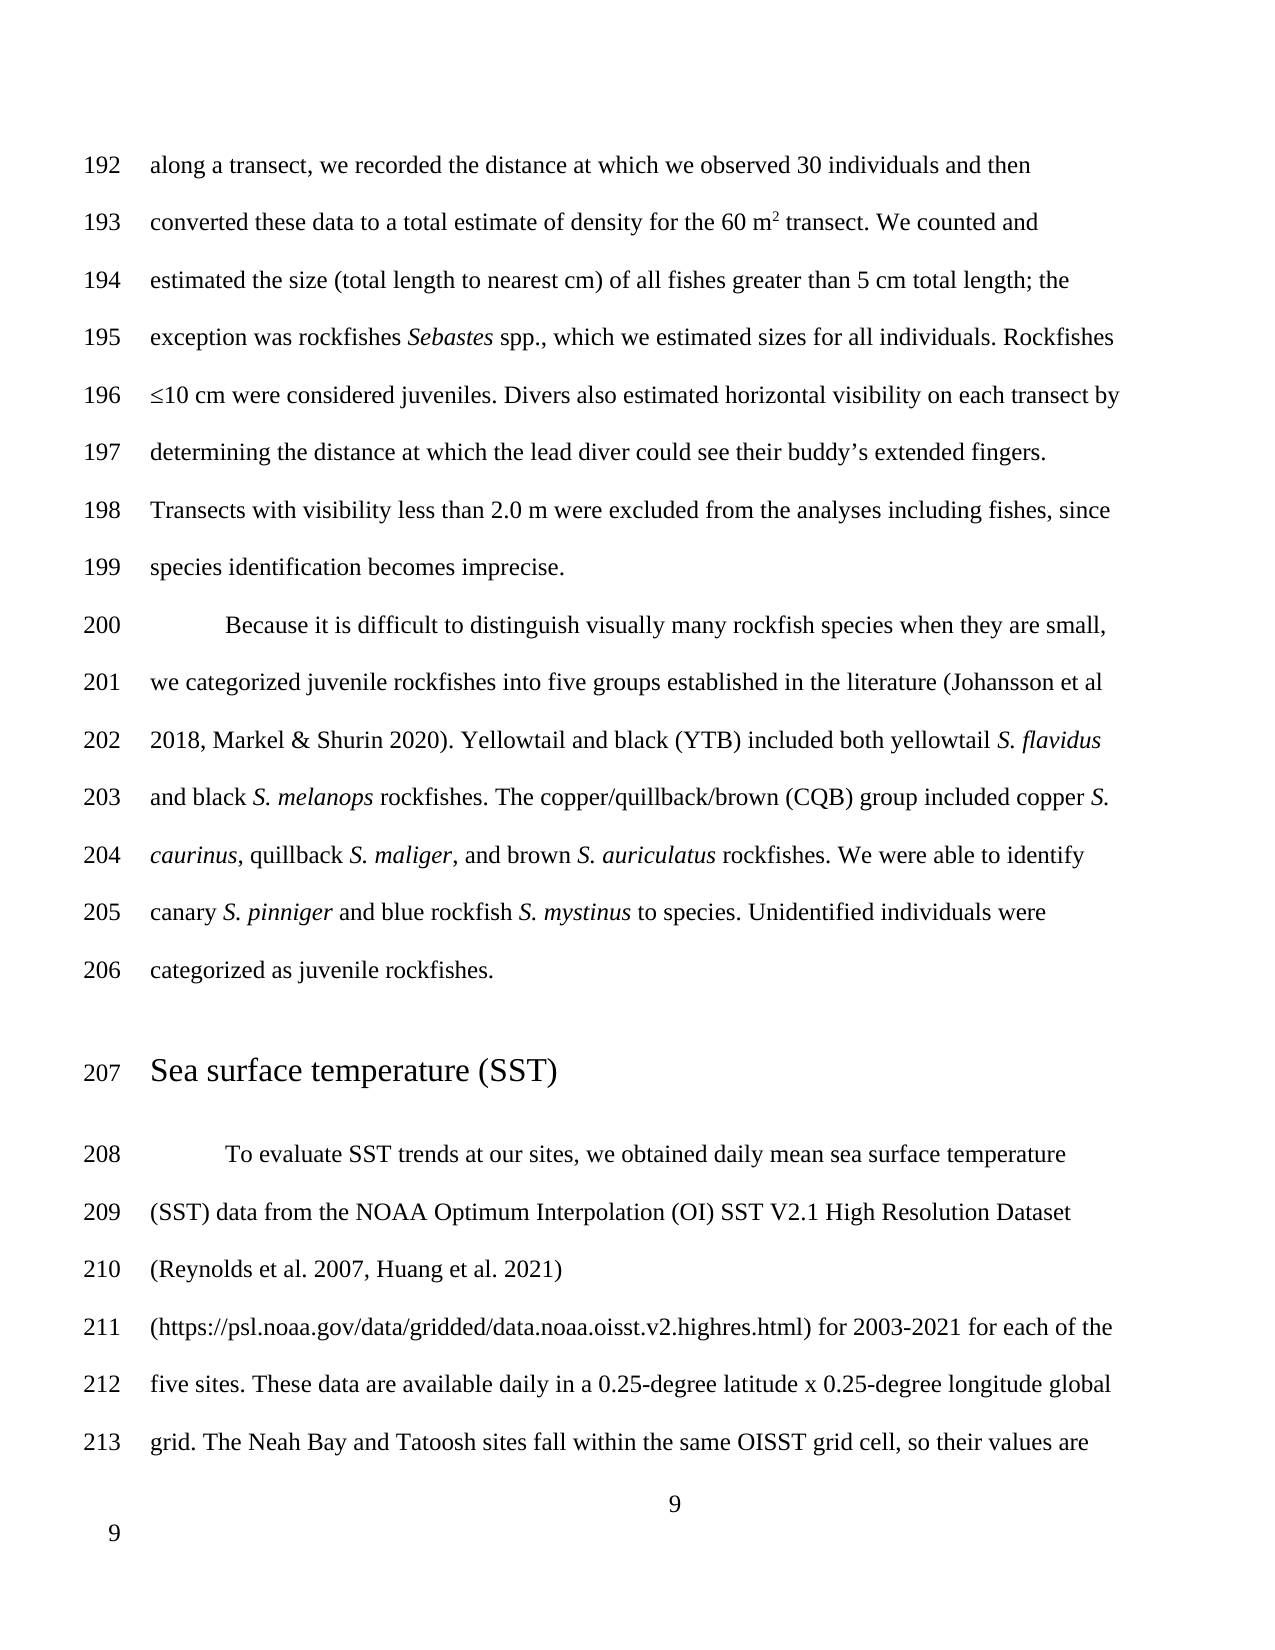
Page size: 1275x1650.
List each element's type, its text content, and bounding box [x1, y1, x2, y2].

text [150, 1139, 1125, 1455]
subtitle Sea surface temperature (SST) [150, 1050, 1125, 1088]
text Because it is difficult to distinguish visually many rockfish species when they are small, we categorized juvenile rockfishes into five groups established in the literature (Johansson et al 2018, Markel & Shurin 2020). Yellowtail and black (YTB) included both yellowtail S. flavidus and black S. melanops rockfishes. The copper/quillback/brown (CQB) group included copper S. caurinus, quillback S. maliger, and brown S. auriculatus rockfishes. We were able to identify canary S. pinniger and blue rockfish S. mystinus to species. Unidentified individuals were categorized as juvenile rockfishes. [150, 610, 1125, 984]
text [150, 150, 1125, 581]
